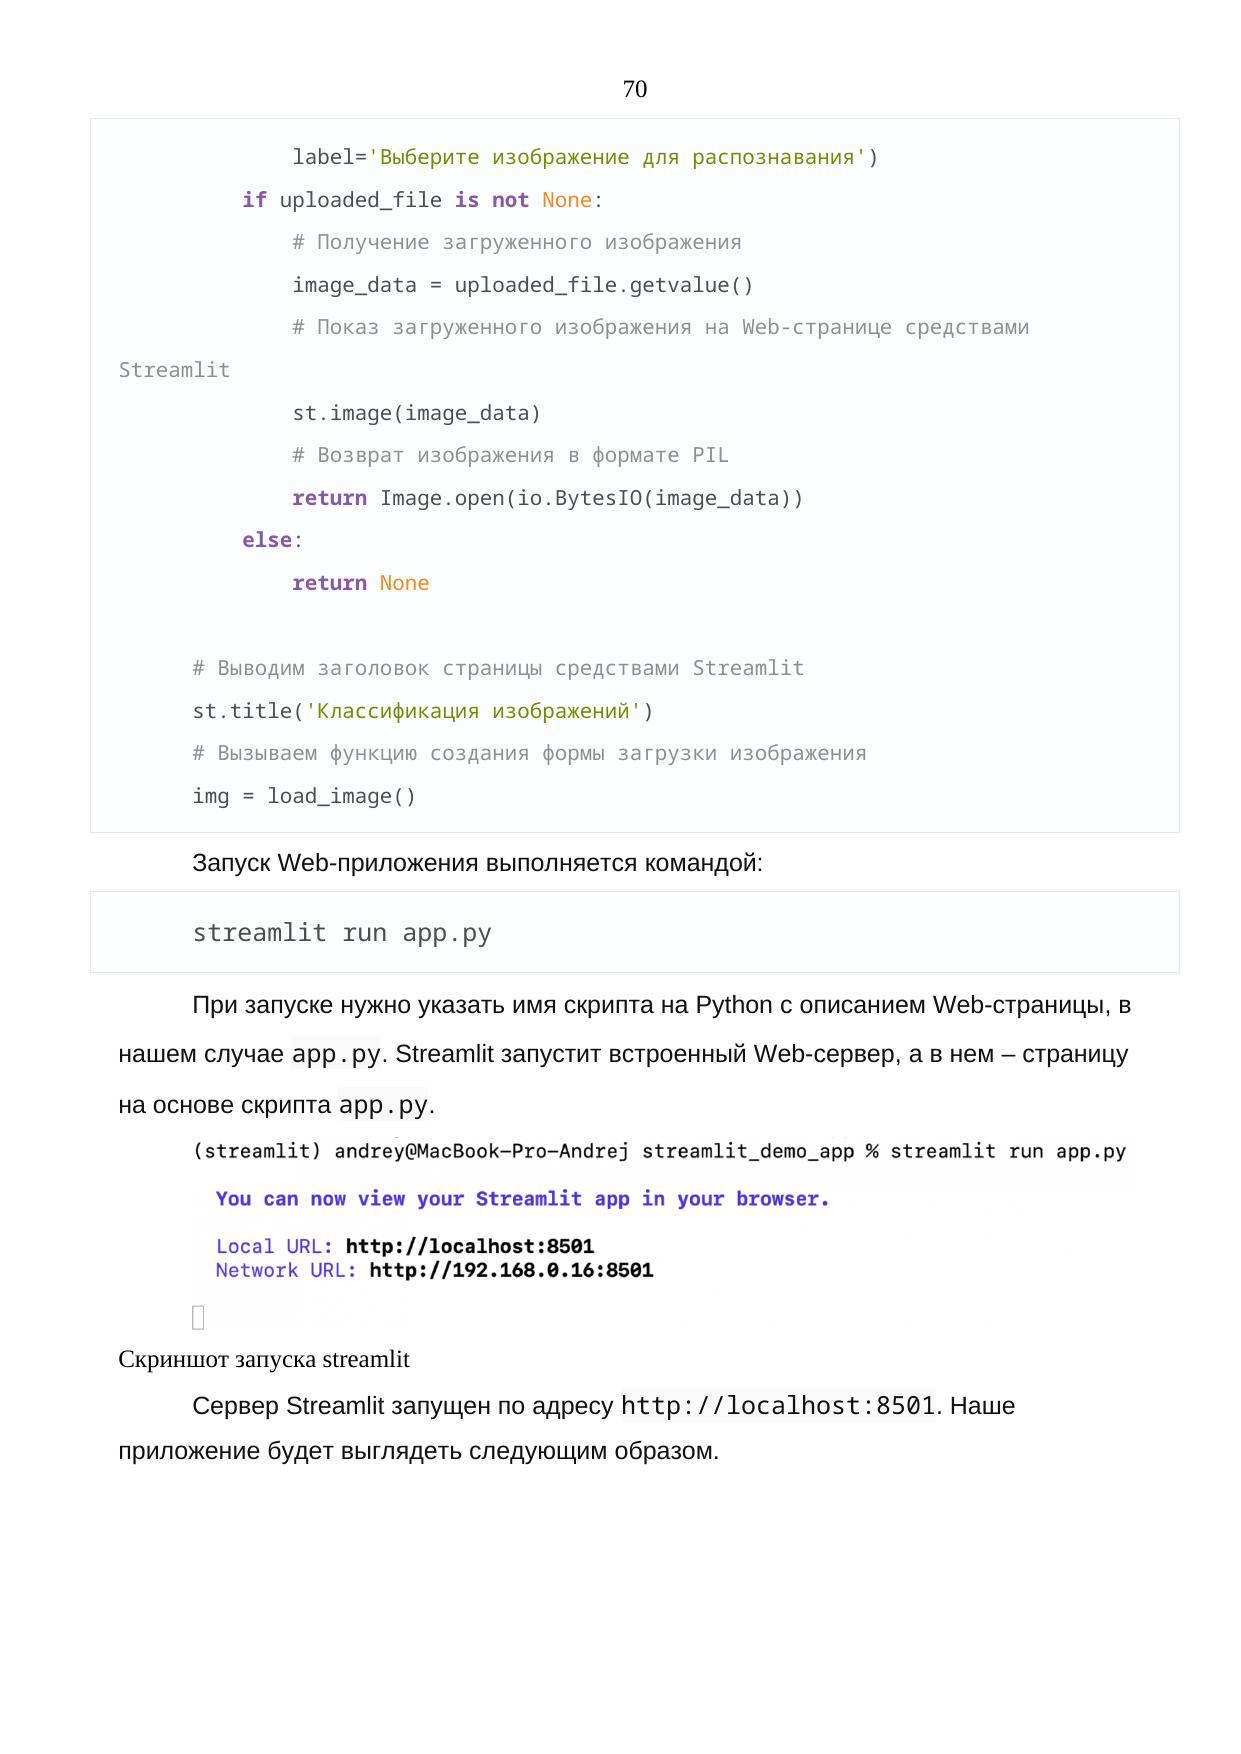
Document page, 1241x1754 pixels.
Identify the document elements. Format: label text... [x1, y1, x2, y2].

picture [192, 1137, 1139, 1331]
text if uploaded_file is not None: [91, 161, 1179, 203]
text # Вызываем функцию создания формы загрузки изображения [91, 714, 1179, 757]
text img = load_image() [91, 757, 1179, 832]
text streamlit run app.py [91, 892, 1179, 972]
text return None [91, 544, 1179, 587]
text st.image(image_data) [91, 374, 1179, 416]
text # Показ загруженного изображения на Web-странице средствами Streamlit [91, 288, 1179, 374]
text image_data = uploaded_file.getvalue() [91, 246, 1179, 288]
text else: [91, 502, 1179, 544]
text Сервер Streamlit запущен по адресу http://localhost:8501. Наше приложение будет выглядеть следующим образом. [118, 1388, 1152, 1465]
text label='Выберите изображение для распознавания') [91, 119, 1179, 161]
text return Image.open(io.BytesIO(image_data)) [91, 459, 1179, 502]
text # Выводим заголовок страницы средствами Streamlit [91, 629, 1179, 672]
text st.title('Классификация изображений') [91, 672, 1179, 714]
text # Возврат изображения в формате PIL [91, 416, 1179, 459]
text При запуске нужно указать имя скрипта на Python с описанием Web-страницы, в нашем случае app.py. Streamlit запустит встроенный Web-сервер, а в нем – страницу на основе скрипта app.py. [118, 990, 1152, 1121]
text # Получение загруженного изображения [91, 203, 1179, 246]
text Запуск Web-приложения выполняется командой: [118, 848, 1152, 876]
